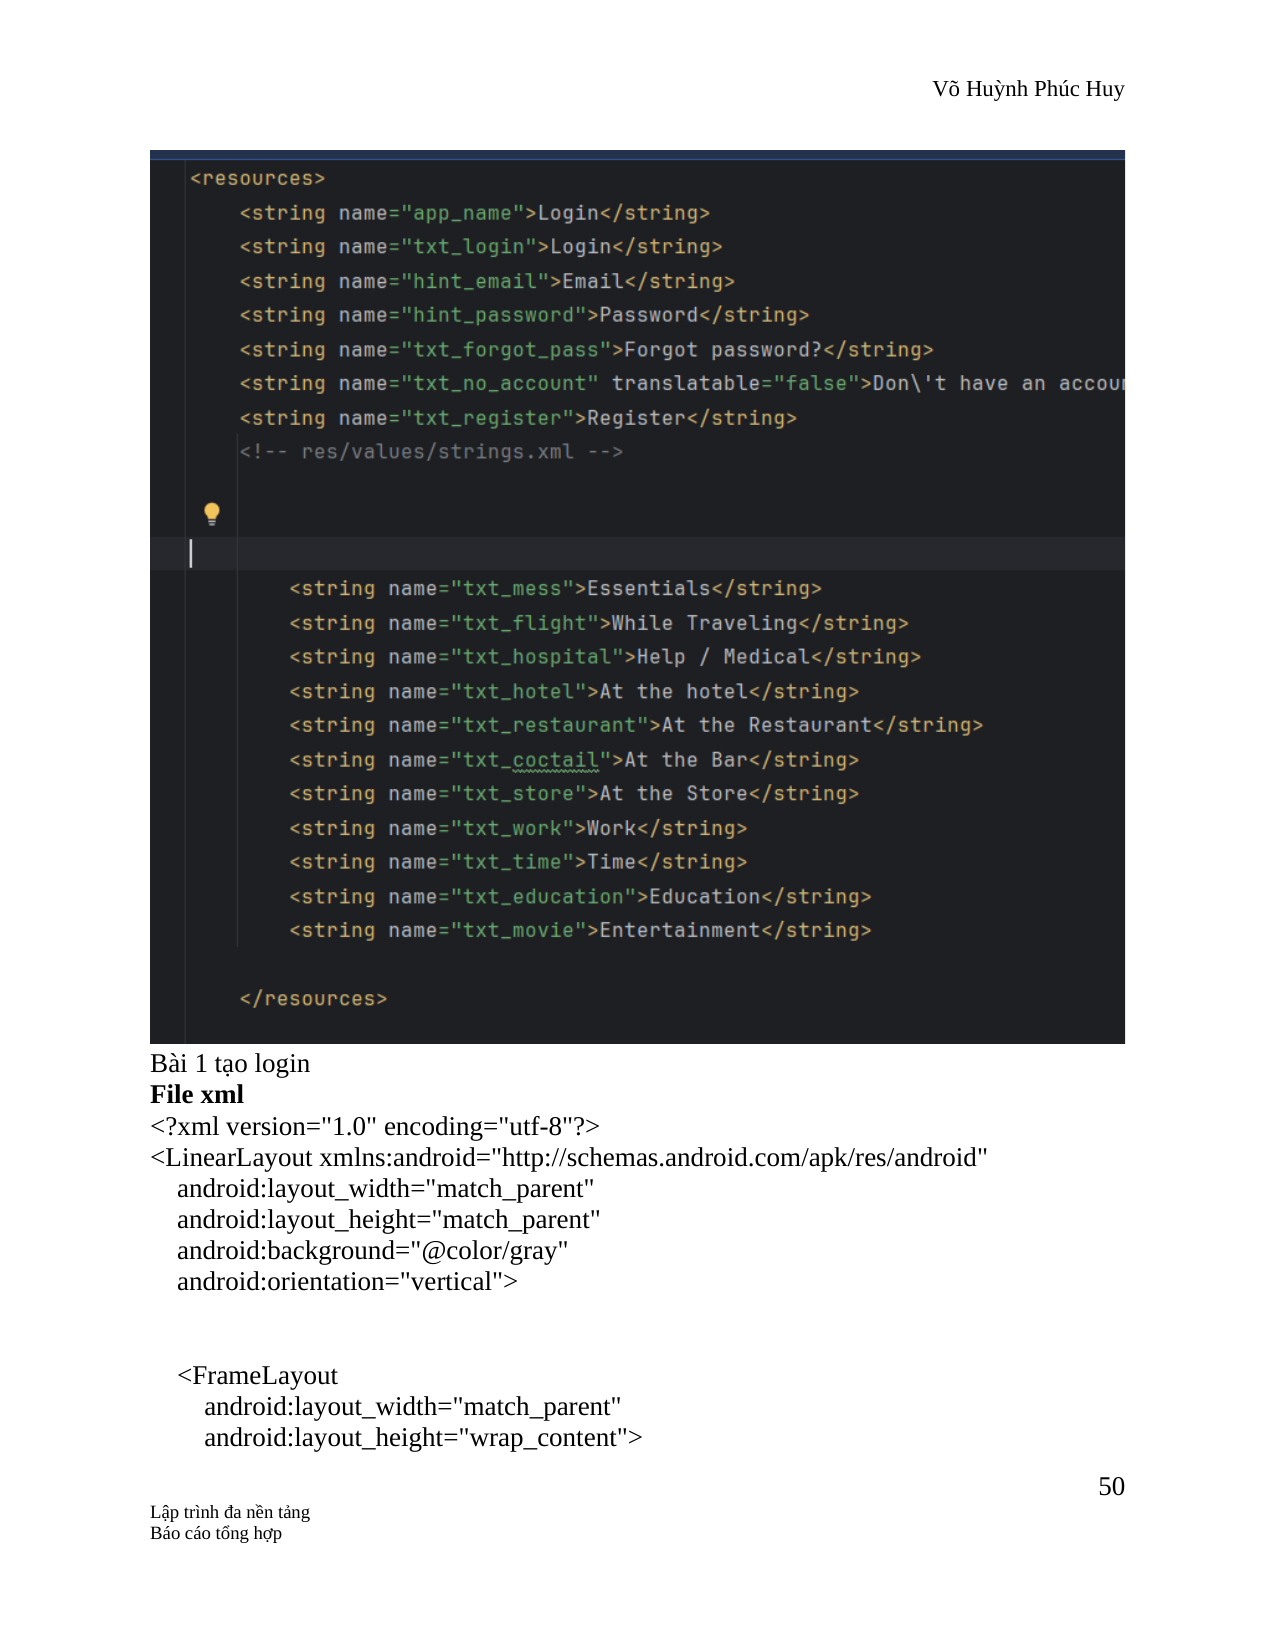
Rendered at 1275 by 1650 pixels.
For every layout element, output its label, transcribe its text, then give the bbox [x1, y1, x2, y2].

subtitle Bài 1 tạo login [150, 1047, 1125, 1078]
text File xml [150, 1078, 1125, 1109]
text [150, 1109, 1125, 1452]
picture [150, 150, 1125, 1044]
